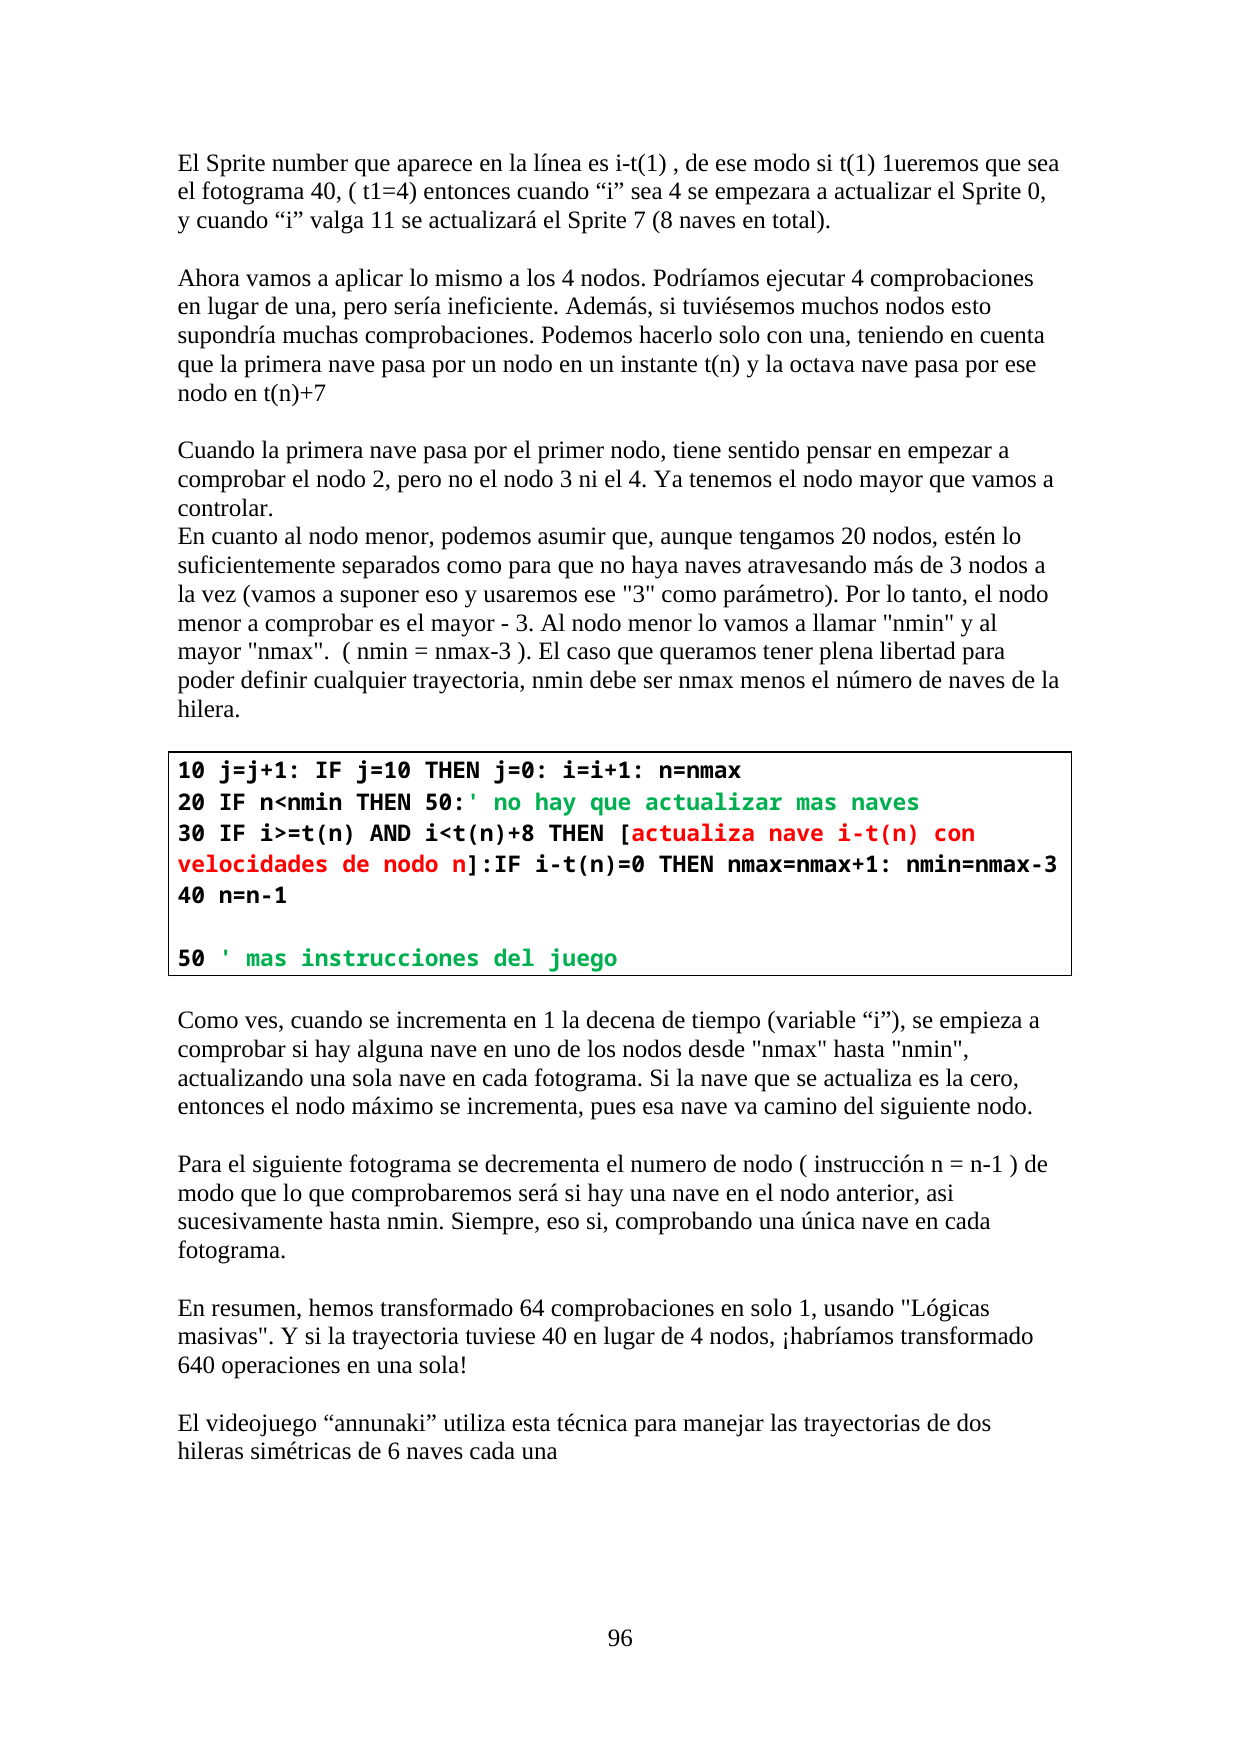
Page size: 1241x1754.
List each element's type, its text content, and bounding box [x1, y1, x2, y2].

text Como ves, cuando se incrementa en 1 la decena de tiempo (variable “i”), se empieza a comprobar si hay alguna nave en uno de los nodos desde "nmax" hasta "nmin", actualizando una sola nave en cada fotograma. Si la nave que se actualiza es la cero, entonces el nodo máximo se incrementa, pues esa nave va camino del siguiente nodo. [177, 1005, 1063, 1120]
text En resumen, hemos transformado 64 comprobaciones en solo 1, usando "Lógicas masivas". Y si la trayectoria tuviese 40 en lugar de 4 nodos, ¡habríamos transformado 640 operaciones en una sola! [177, 1264, 1063, 1379]
text 50 ' mas instrucciones del juego [169, 939, 1071, 975]
text 10 j=j+1: IF j=10 THEN j=0: i=i+1: n=nmax 20 IF n<nmin THEN 50:' no hay que actualizar mas naves 30 IF i>=t(n) AND i<t(n)+8 THEN [actualiza nave i-t(n) con velocidades de nodo n]:IF i-t(n)=0 THEN nmax=nmax+1: nmin=nmax-3 40 n=n-1 [169, 753, 1071, 911]
text Para el siguiente fotograma se decrementa el numero de nodo ( instrucción n = n-1 ) de modo que lo que comprobaremos será si hay una nave en el nodo anterior, asi sucesivamente hasta nmin. Siempre, eso si, comprobando una única nave en cada fotograma. [177, 1149, 1063, 1264]
text El videojuego “annunaki” utiliza esta técnica para manejar las trayectorias de dos hileras simétricas de 6 naves cada una [177, 1408, 1063, 1465]
text Ahora vamos a aplicar lo mismo a los 4 nodos. Podríamos ejecutar 4 comprobaciones en lugar de una, pero sería ineficiente. Además, si tuviésemos muchos nodos esto supondría muchas comprobaciones. Podemos hacerlo solo con una, teniendo en cuenta que la primera nave pasa por un nodo en un instante t(n) y la octava nave pasa por ese nodo en t(n)+7 Cuando la primera nave pasa por el primer nodo, tiene sentido pensar en empezar a comprobar el nodo 2, pero no el nodo 3 ni el 4. Ya tenemos el nodo mayor que vamos a controlar. En cuanto al nodo menor, podemos asumir que, aunque tengamos 20 nodos, estén lo suficientemente separados como para que no haya naves atravesando más de 3 nodos a la vez (vamos a suponer eso y usaremos ese "3" como parámetro). Por lo tanto, el nodo menor a comprobar es el mayor - 3. Al nodo menor lo vamos a llamar "nmin" y al mayor "nmax". ( nmin = nmax-3 ). El caso que queramos tener plena libertad para poder definir cualquier trayectoria, nmin debe ser nmax menos el número de naves de la hilera. [177, 234, 1063, 751]
text El Sprite number que aparece en la línea es i-t(1) , de ese modo si t(1) 1ueremos que sea el fotograma 40, ( t1=4) entonces cuando “i” sea 4 se empezara a actualizar el Sprite 0, y cuando “i” valga 11 se actualizará el Sprite 7 (8 naves en total). [177, 148, 1063, 234]
